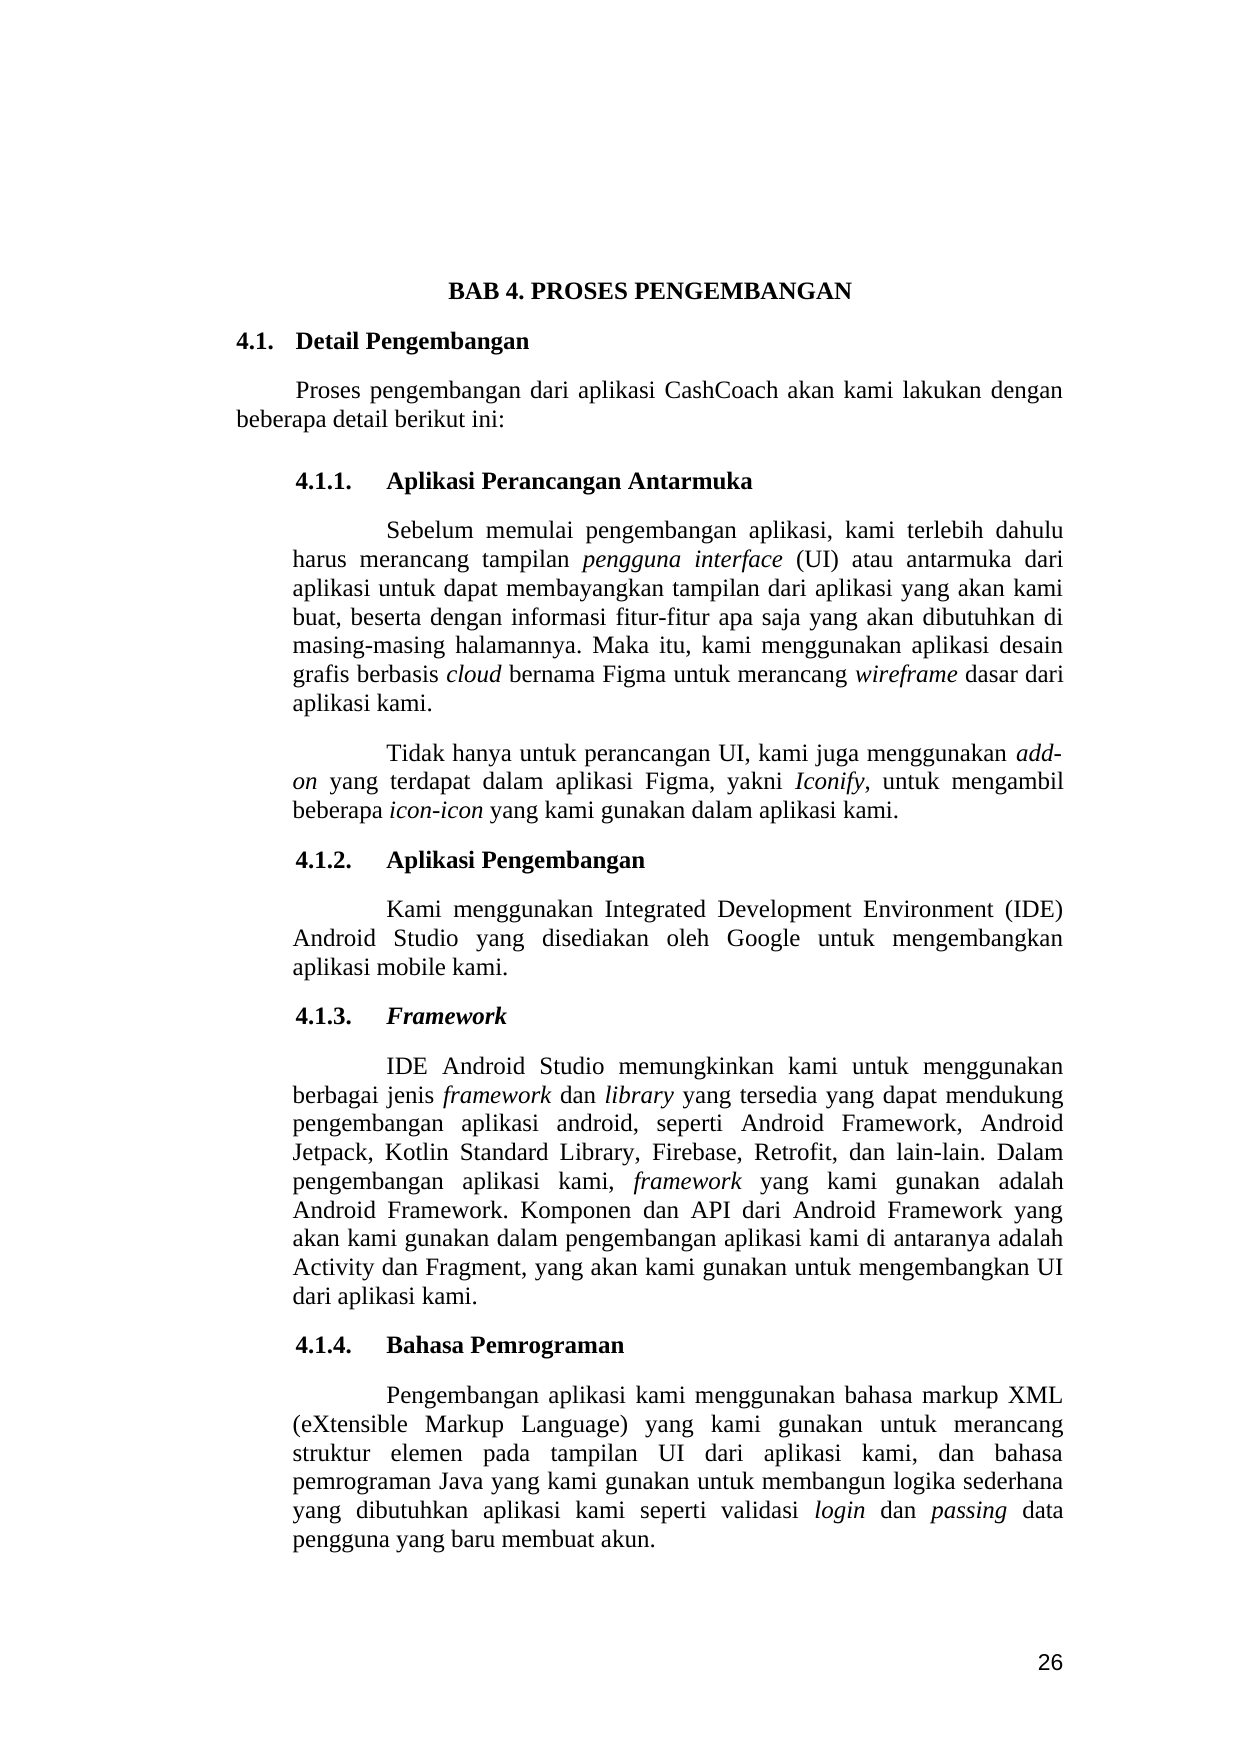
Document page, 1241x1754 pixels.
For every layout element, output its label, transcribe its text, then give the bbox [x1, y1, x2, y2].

text BAB 4. PROSES PENGEMBANGAN [236, 276, 1064, 305]
text 4.1.4. Bahasa Pemrograman [236, 1331, 1064, 1359]
text 4.1. Detail Pengembangan [236, 326, 1064, 355]
text Proses pengembangan dari aplikasi CashCoach akan kami lakukan dengan beberapa detail berikut ini: [236, 376, 1064, 433]
text Pengembangan aplikasi kami menggunakan bahasa markup XML (eXtensible Markup Language) yang kami gunakan untuk merancang struktur elemen pada tampilan UI dari aplikasi kami, dan bahasa pemrograman Java yang kami gunakan untuk membangun logika sederhana yang dibutuhkan aplikasi kami seperti validasi login dan passing data pengguna yang baru membuat akun. [292, 1380, 1064, 1553]
text IDE Android Studio memungkinkan kami untuk menggunakan berbagai jenis framework dan library yang tersedia yang dapat mendukung pengembangan aplikasi android, seperti Android Framework, Android Jetpack, Kotlin Standard Library, Firebase, Retrofit, dan lain-lain. Dalam pengembangan aplikasi kami, framework yang kami gunakan adalah Android Framework. Komponen dan API dari Android Framework yang akan kami gunakan dalam pengembangan aplikasi kami di antaranya adalah Activity dan Fragment, yang akan kami gunakan untuk mengembangkan UI dari aplikasi kami. [292, 1051, 1064, 1310]
text Tidak hanya untuk perancangan UI, kami juga menggunakan add-on yang terdapat dalam aplikasi Figma, yakni Iconify, untuk mengambil beberapa icon-icon yang kami gunakan dalam aplikasi kami. [292, 738, 1064, 824]
text 4.1.3. Framework [236, 1001, 1064, 1030]
text 4.1.1. Aplikasi Perancangan Antarmuka [236, 466, 1064, 495]
text 4.1.2. Aplikasi Pengembangan [236, 845, 1064, 873]
text Kami menggunakan Integrated Development Environment (IDE) Android Studio yang disediakan oleh Google untuk mengembangkan aplikasi mobile kami. [292, 894, 1064, 981]
text Sebelum memulai pengembangan aplikasi, kami terlebih dahulu harus merancang tampilan pengguna interface (UI) atau antarmuka dari aplikasi untuk dapat membayangkan tampilan dari aplikasi yang akan kami buat, beserta dengan informasi fitur-fitur apa saja yang akan dibutuhkan di masing-masing halamannya. Maka itu, kami menggunakan aplikasi desain grafis berbasis cloud bernama Figma untuk merancang wireframe dasar dari aplikasi kami. [292, 516, 1064, 717]
